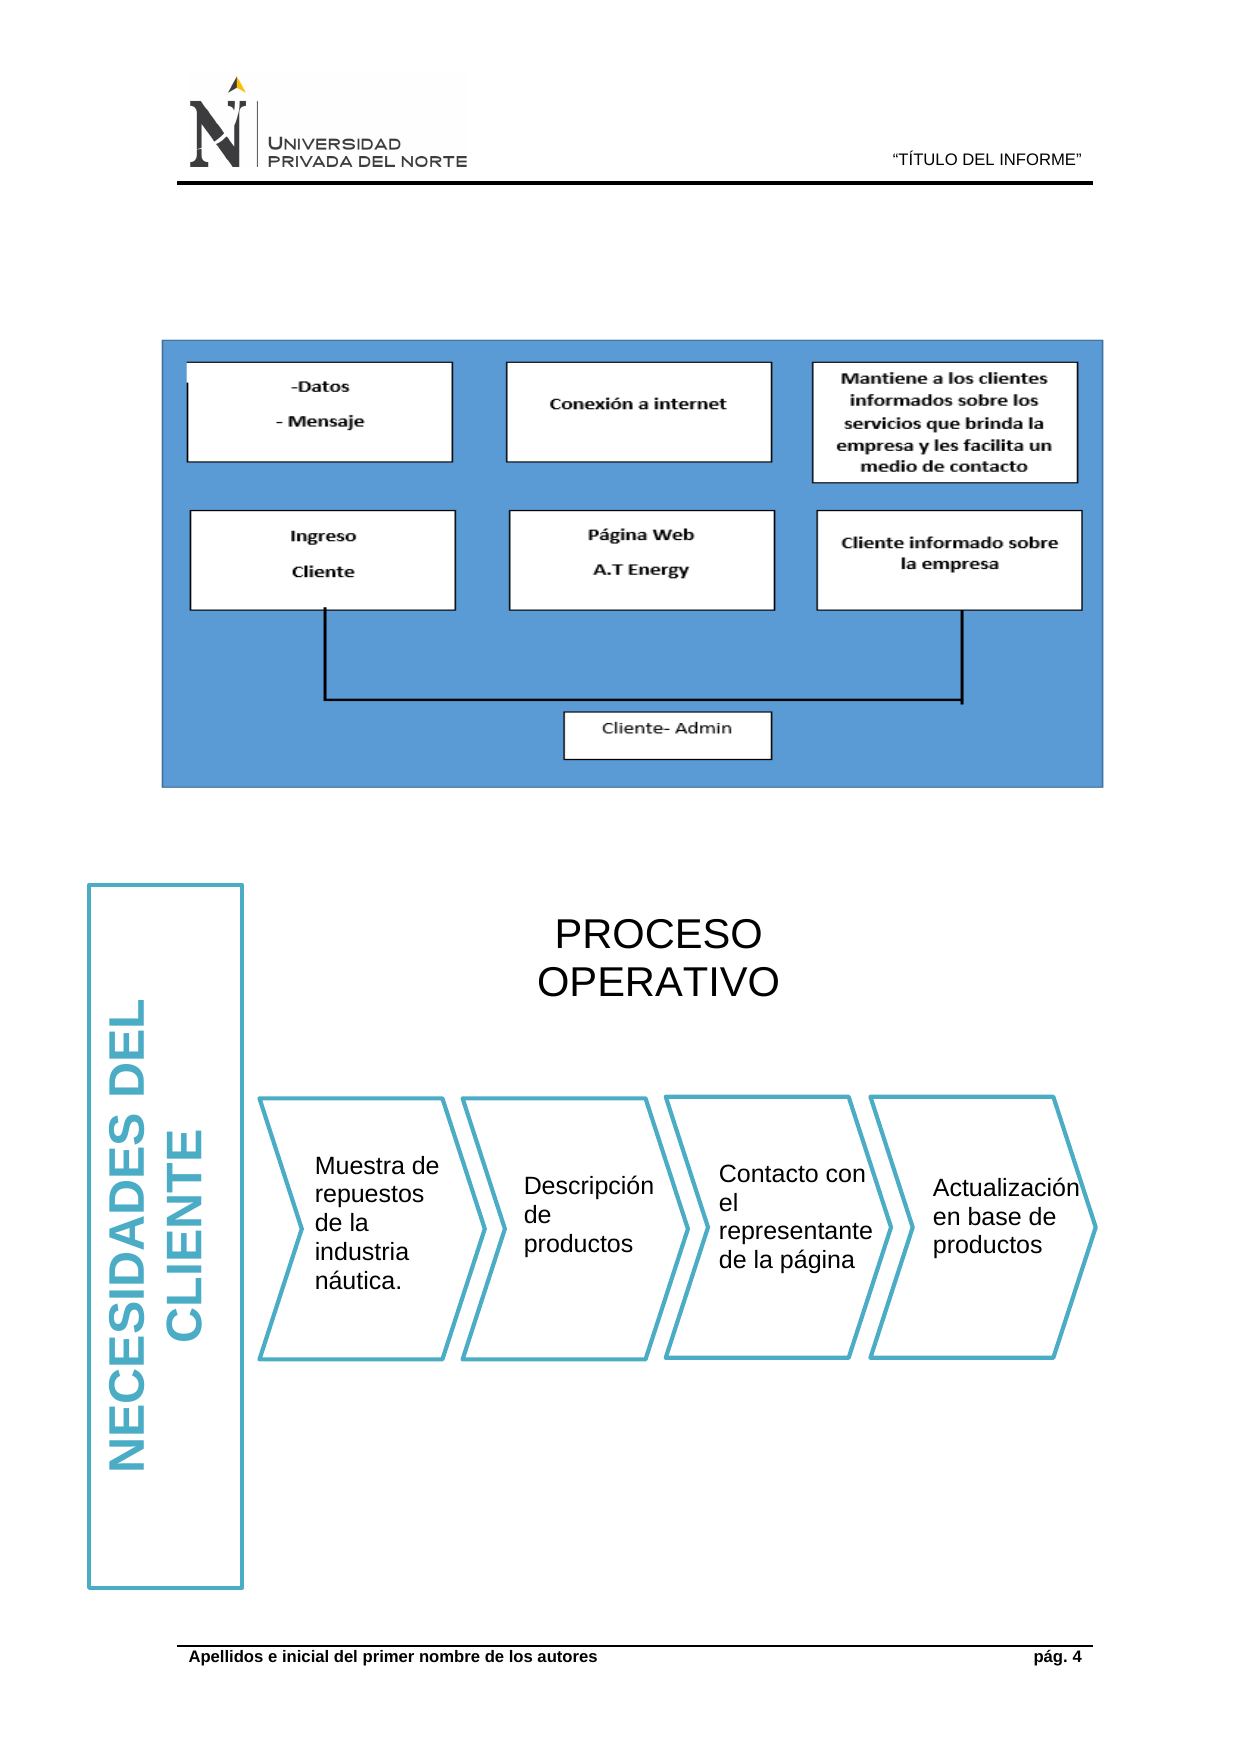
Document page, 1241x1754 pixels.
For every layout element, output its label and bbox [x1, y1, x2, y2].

picture [188, 73, 469, 169]
picture [137, 319, 1133, 803]
